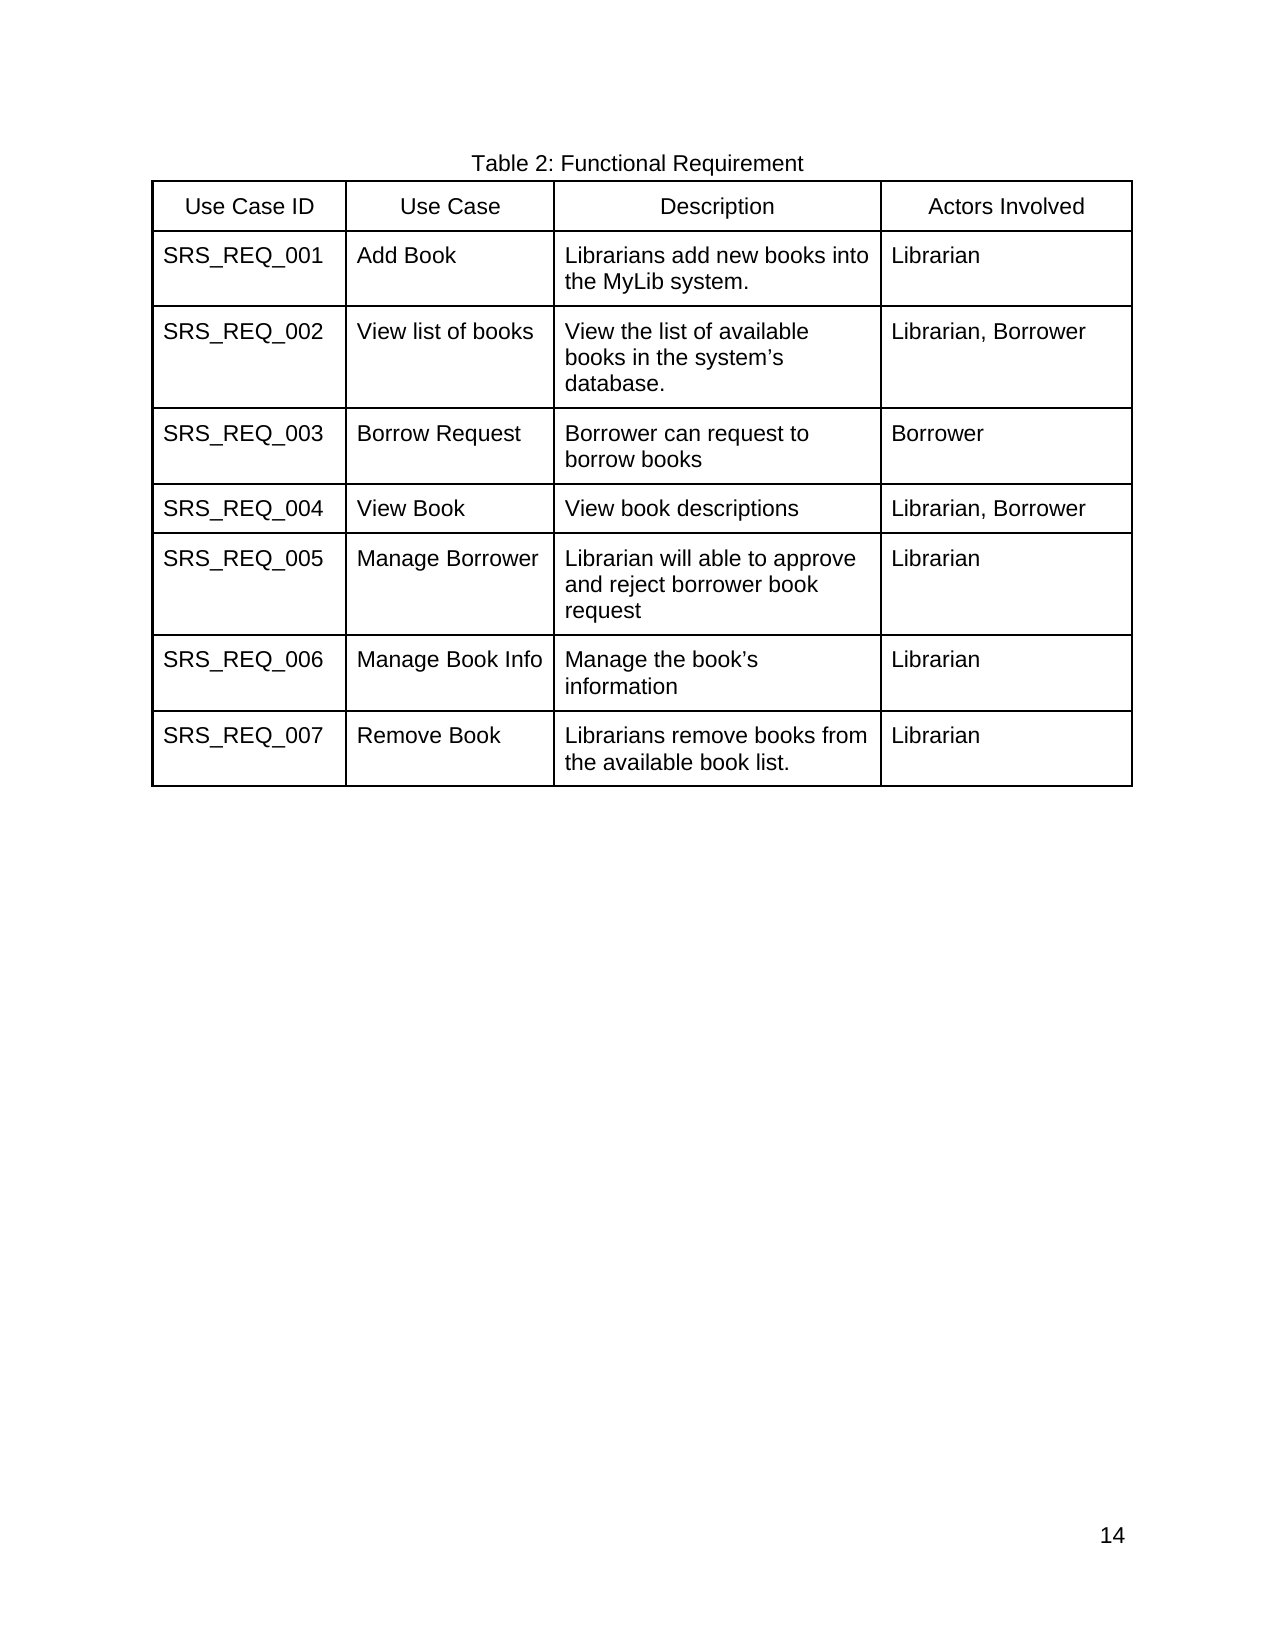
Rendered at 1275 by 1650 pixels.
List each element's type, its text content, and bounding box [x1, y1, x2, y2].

table_header Use Case [347, 182, 553, 229]
table_cell View book descriptions [555, 485, 880, 532]
table_cell Librarian [882, 232, 1131, 305]
table_cell Librarian, Borrower [882, 307, 1131, 407]
text Table 2: Functional Requirement [150, 150, 1125, 176]
table_cell Borrower [882, 409, 1131, 483]
table_cell SRS_REQ_005 [154, 534, 345, 634]
table_cell SRS_REQ_003 [154, 409, 345, 483]
table_cell Librarian [882, 636, 1131, 709]
table_header Description [555, 182, 880, 229]
table_cell Borrow Request [347, 409, 553, 483]
table_cell Librarians remove books from the available book list. [555, 712, 880, 785]
table_cell SRS_REQ_002 [154, 307, 345, 407]
table_cell Remove Book [347, 712, 553, 785]
table_cell SRS_REQ_007 [154, 712, 345, 785]
table_cell Add Book [347, 232, 553, 305]
table_cell Manage Book Info [347, 636, 553, 709]
table_cell Manage the book’s information [555, 636, 880, 709]
table_cell View the list of available books in the system’s database. [555, 307, 880, 407]
table_cell SRS_REQ_006 [154, 636, 345, 709]
table_header Actors Involved [882, 182, 1131, 229]
table_cell Librarian will able to approve and reject borrower book request [555, 534, 880, 634]
table_header Use Case ID [154, 182, 345, 229]
table_cell Manage Borrower [347, 534, 553, 634]
table_cell Librarians add new books into the MyLib system. [555, 232, 880, 305]
table_cell Librarian [882, 534, 1131, 634]
table_cell View list of books [347, 307, 553, 407]
table_cell Librarian [882, 712, 1131, 785]
table_cell Borrower can request to borrow books [555, 409, 880, 483]
table_cell Librarian, Borrower [882, 485, 1131, 532]
table_cell SRS_REQ_001 [154, 232, 345, 305]
table_cell View Book [347, 485, 553, 532]
table_cell SRS_REQ_004 [154, 485, 345, 532]
